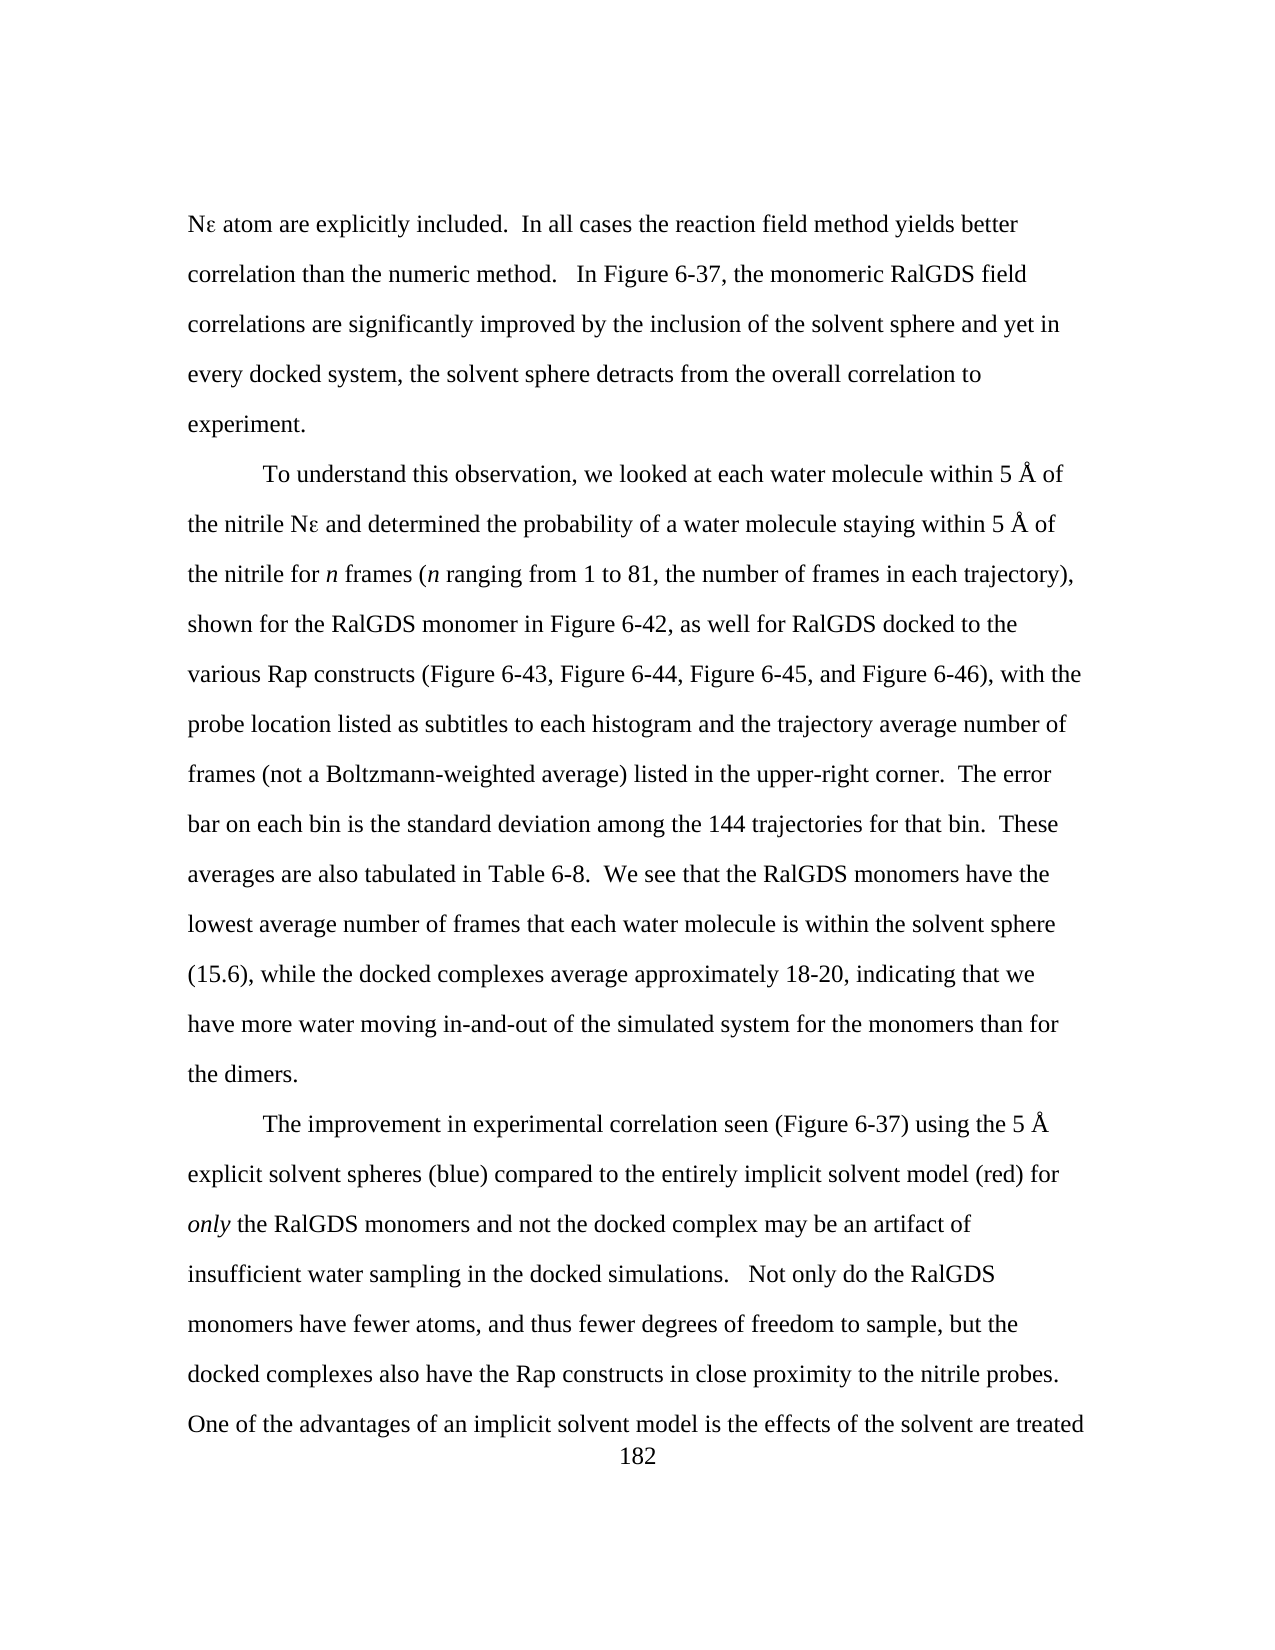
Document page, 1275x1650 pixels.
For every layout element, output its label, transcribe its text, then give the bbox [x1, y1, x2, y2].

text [187, 187, 1087, 437]
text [187, 1087, 1087, 1437]
